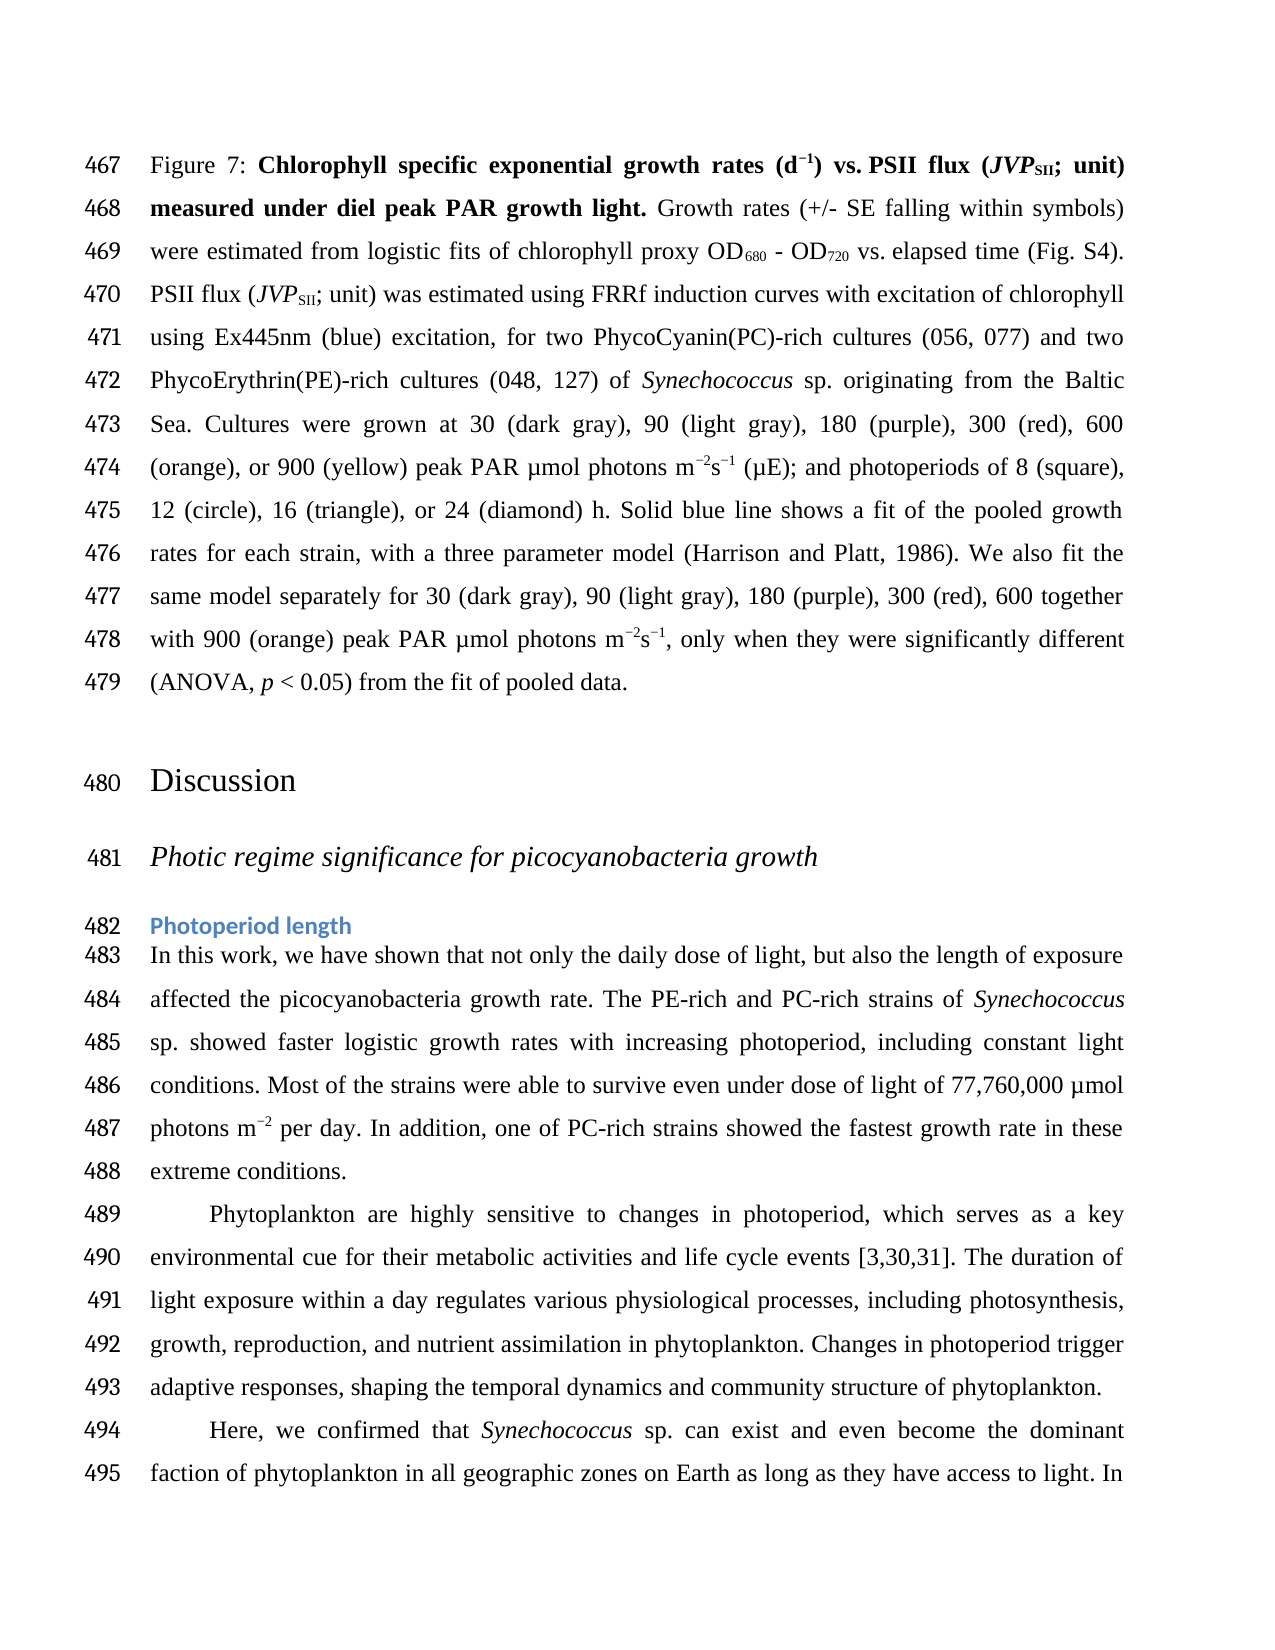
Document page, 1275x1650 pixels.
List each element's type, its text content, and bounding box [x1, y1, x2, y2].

subtitle Discussion [150, 761, 1125, 799]
text In this work, we have shown that not only the daily dose of light, but also the length of exposure affected the picocyanobacteria growth rate. The PE-rich and PC-rich strains of Synechococcus sp. showed faster logistic growth rates with increasing photoperiod, including constant light conditions. Most of the strains were able to survive even under dose of light of 77,760,000 µmol photons m−2 per day. In addition, one of PC-rich strains showed the fastest growth rate in these extreme conditions. [150, 941, 1125, 1185]
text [150, 1415, 1125, 1487]
text Phytoplankton are highly sensitive to changes in photoperiod, which serves as a key environmental cue for their metabolic activities and life cycle events [3,30,31]. The duration of light exposure within a day regulates various physiological processes, including photosynthesis, growth, reproduction, and nutrient assimilation in phytoplankton. Changes in photoperiod trigger adaptive responses, shaping the temporal dynamics and community structure of phytoplankton. [150, 1199, 1125, 1401]
text Figure 7: Chlorophyll specific exponential growth rates (d−1) vs. PSII flux (JVPSII; unit) measured under diel peak PAR growth light. Growth rates (+/- SE falling within symbols) were estimated from logistic fits of chlorophyll proxy OD680 - OD720 vs. elapsed time (Fig. S4). PSII flux (JVPSII; unit) was estimated using FRRf induction curves with excitation of chlorophyll using Ex445nm (blue) excitation, for two PhycoCyanin(PC)-rich cultures (056, 077) and two PhycoErythrin(PE)-rich cultures (048, 127) of Synechococcus sp. originating from the Baltic Sea. Cultures were grown at 30 (dark gray), 90 (light gray), 180 (purple), 300 (red), 600 (orange), or 900 (yellow) peak PAR µmol photons m−2s−1 (µE); and photoperiods of 8 (square), 12 (circle), 16 (triangle), or 24 (diamond) h. Solid blue line shows a fit of the pooled growth rates for each strain, with a three parameter model (Harrison and Platt, 1986). We also fit the same model separately for 30 (dark gray), 90 (light gray), 180 (purple), 300 (red), 600 together with 900 (orange) peak PAR µmol photons m−2s−1, only when they were significantly different (ANOVA, p < 0.05) from the fit of pooled data. [150, 150, 1125, 696]
subtitle Photoperiod length [150, 910, 1125, 941]
subtitle Photic regime significance for picocyanobacteria growth [150, 839, 1125, 872]
